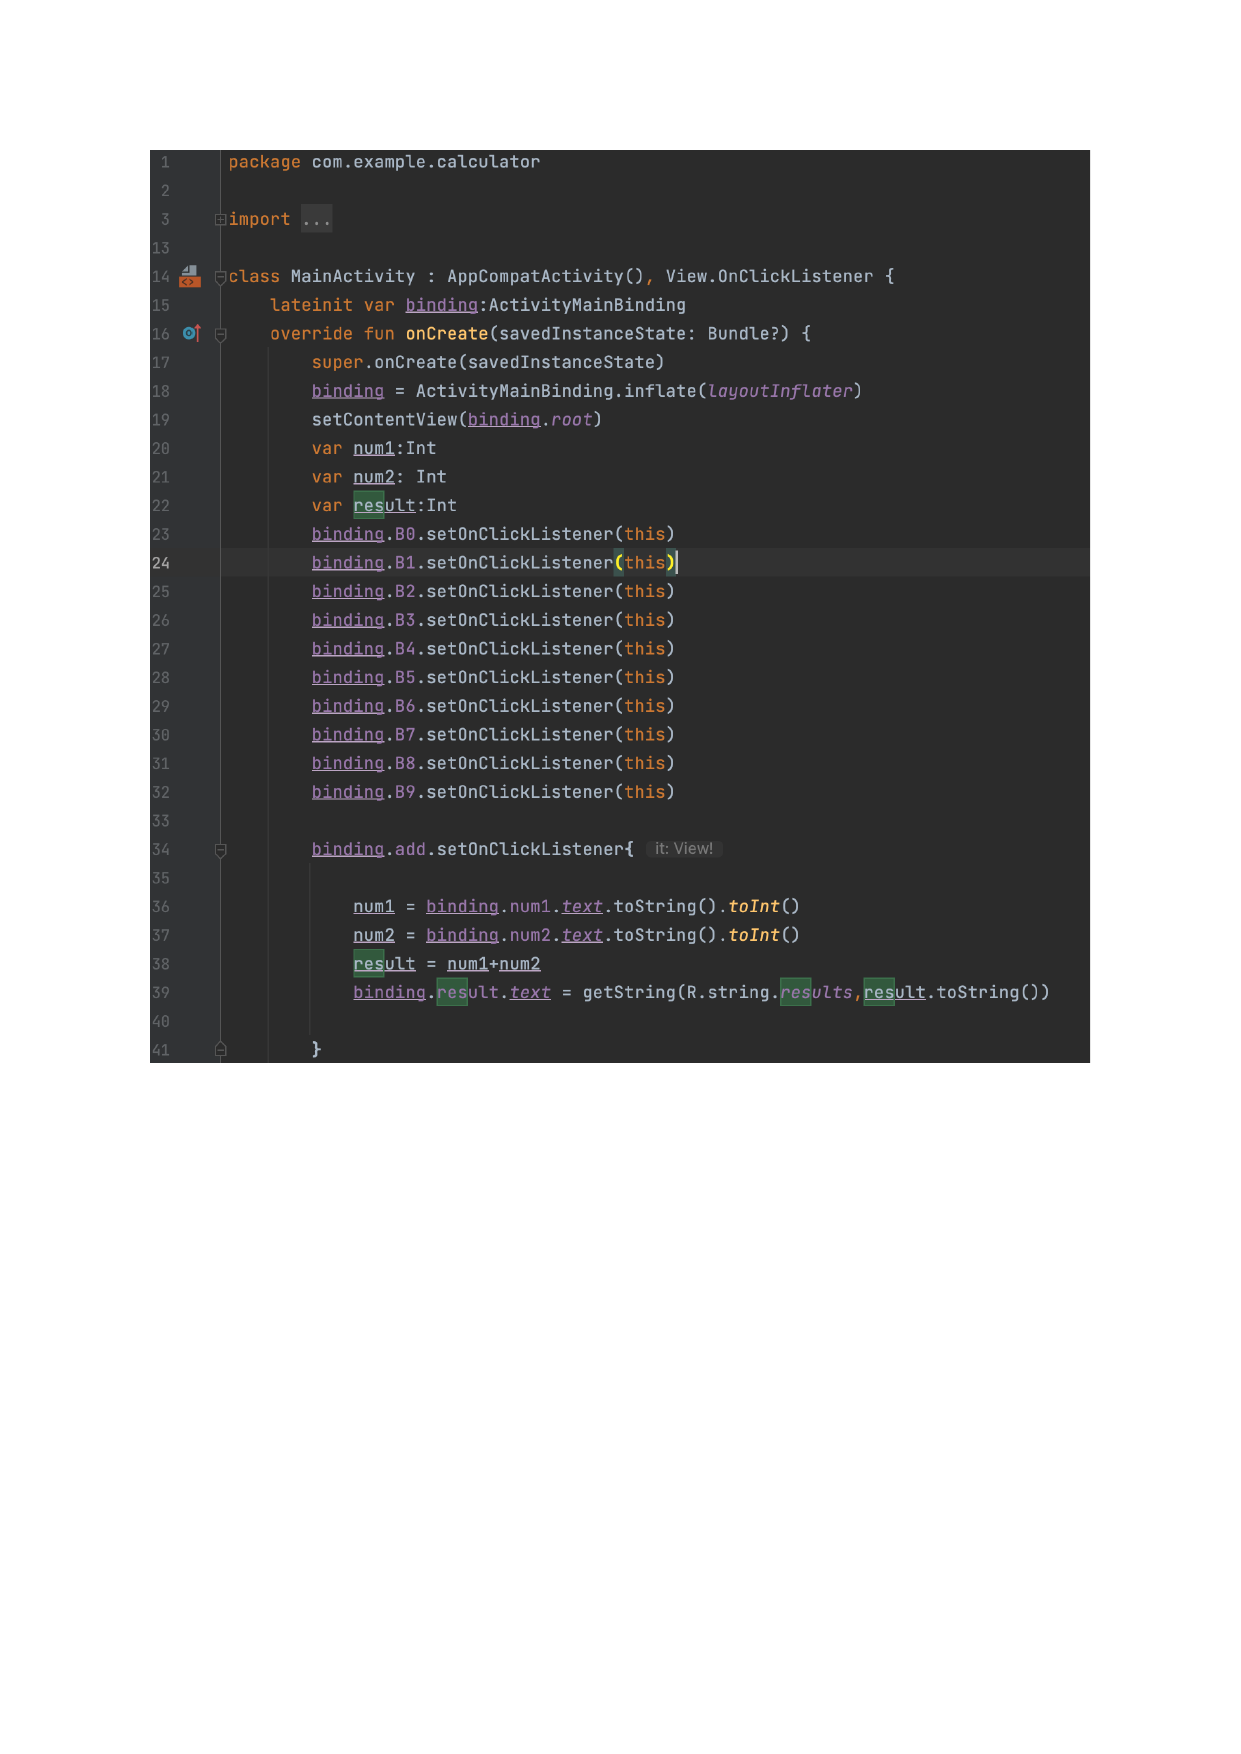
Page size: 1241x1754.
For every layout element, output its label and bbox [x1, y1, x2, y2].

picture [150, 150, 1091, 1063]
